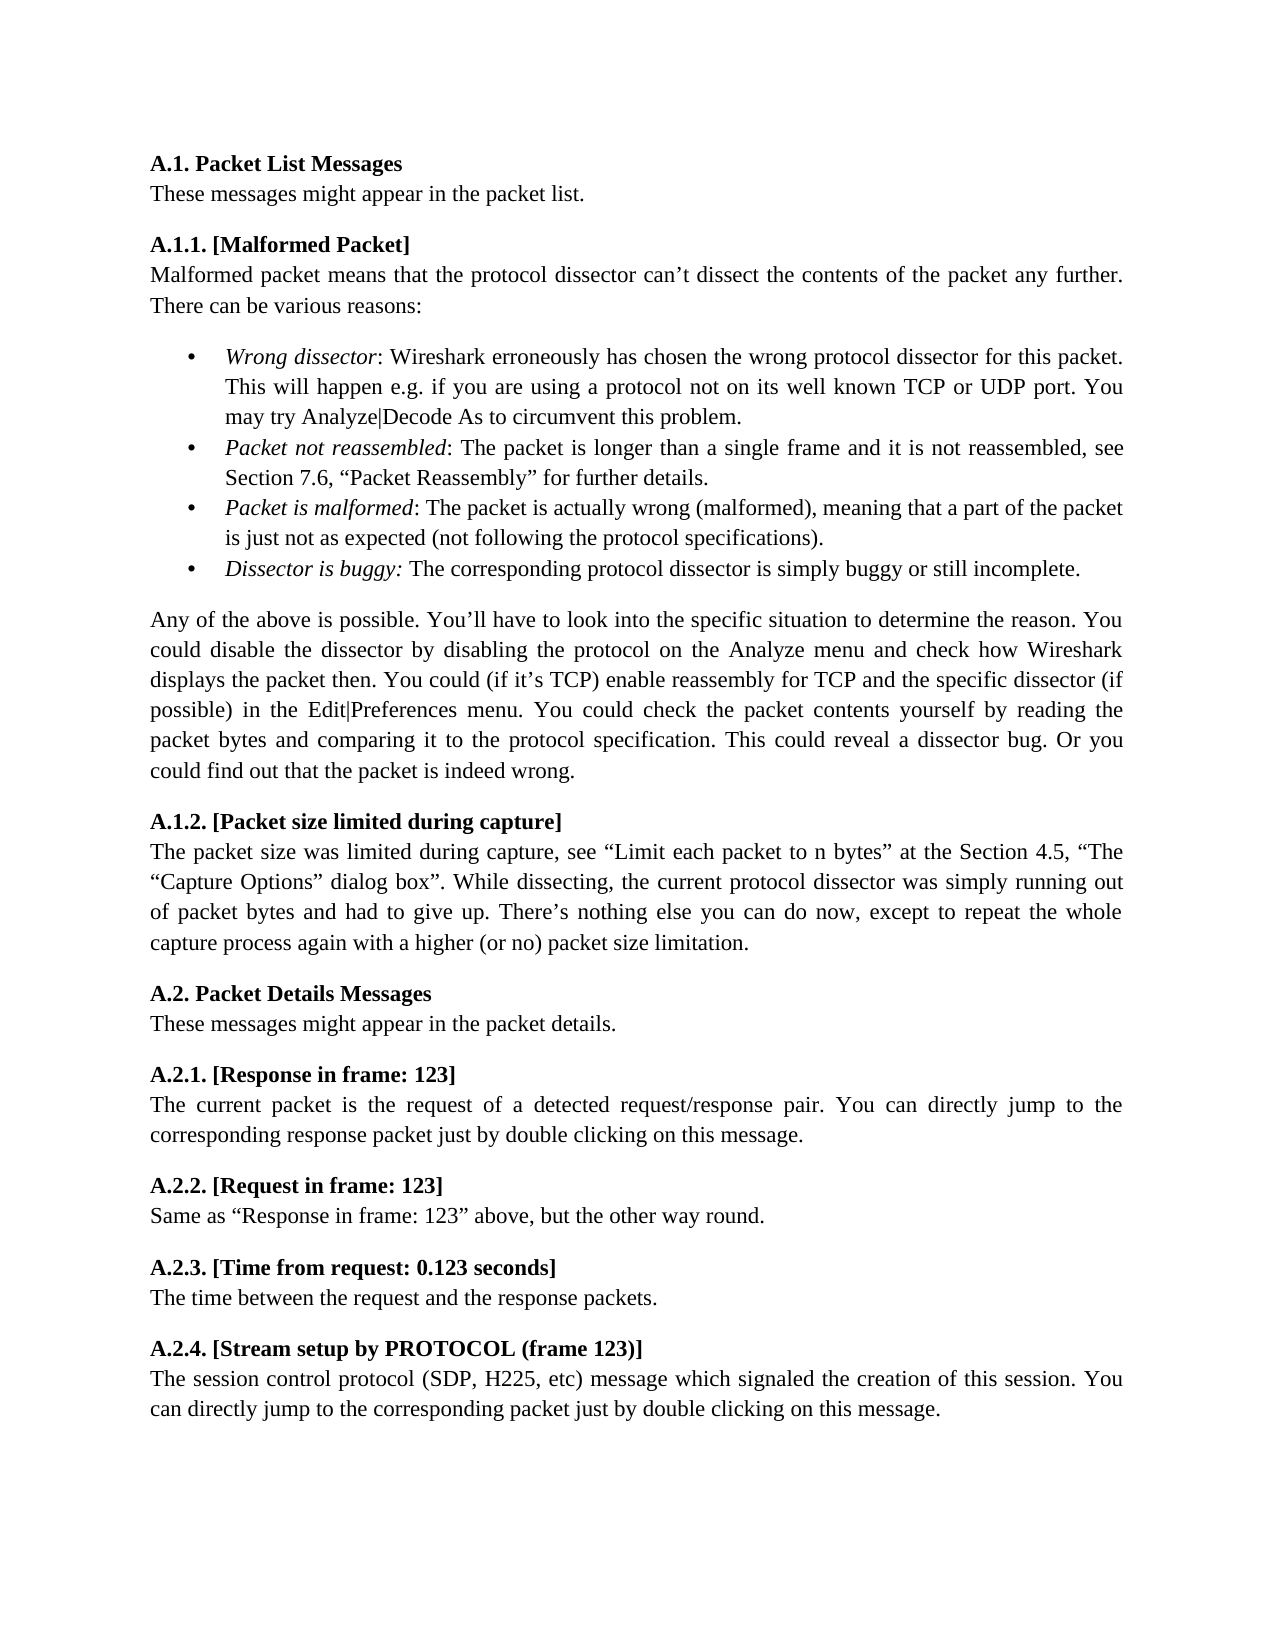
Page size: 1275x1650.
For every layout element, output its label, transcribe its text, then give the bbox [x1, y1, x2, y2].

text The current packet is the request of a detected request/response pair. You can directly jump to the corresponding response packet just by double clicking on this message. [150, 1091, 1125, 1148]
text Malformed packet means that the protocol dissector can’t dissect the contents of the packet any further. There can be various reasons: [150, 261, 1125, 318]
list Dissector is buggy: The corresponding protocol dissector is simply buggy or still incomplete. [187, 554, 1125, 581]
text These messages might appear in the packet list. [150, 180, 1125, 207]
subtitle A.2.1. [Response in frame: 123] [150, 1061, 1125, 1087]
list Packet is malformed: The packet is actually wrong (malformed), meaning that a part of the packet is just not as expected (not following the protocol specifications). [187, 494, 1125, 551]
subtitle A.1. Packet List Messages [150, 150, 1125, 176]
text The session control protocol (SDP, H225, etc) message which signaled the creation of this session. You can directly jump to the corresponding packet just by double clicking on this message. [150, 1365, 1125, 1422]
text The packet size was limited during capture, see “Limit each packet to n bytes” at the Section 4.5, “The “Capture Options” dialog box”. While dissecting, the current protocol dissector was simply running out of packet bytes and had to give up. There’s nothing else you can do now, except to repeat the whole capture process again with a higher (or no) packet size limitation. [150, 838, 1125, 955]
subtitle A.2.2. [Request in frame: 123] [150, 1172, 1125, 1199]
subtitle A.1.1. [Malformed Packet] [150, 231, 1125, 258]
text These messages might appear in the packet details. [150, 1010, 1125, 1036]
subtitle A.2.3. [Time from request: 0.123 seconds] [150, 1254, 1125, 1280]
subtitle A.2. Packet Details Messages [150, 980, 1125, 1006]
text The time between the request and the response packets. [150, 1284, 1125, 1310]
list Packet not reassembled: The packet is longer than a single frame and it is not reassembled, see Section 7.6, “Packet Reassembly” for further details. [187, 433, 1125, 490]
list Wrong dissector: Wireshark erroneously has chosen the wrong protocol dissector for this packet. This will happen e.g. if you are using a protocol not on its well known TCP or UDP port. You may try Analyze|Decode As to circumvent this problem. [187, 343, 1125, 429]
text Same as “Response in frame: 123” above, but the other way round. [150, 1203, 1125, 1229]
subtitle A.1.2. [Packet size limited during capture] [150, 808, 1125, 834]
text Any of the above is possible. You’ll have to look into the specific situation to determine the reason. You could disable the dissector by disabling the protocol on the Analyze menu and check how Wireshark displays the packet then. You could (if it’s TCP) enable reassembly for TCP and the specific dissector (if possible) in the Edit|Preferences menu. You could check the packet contents yourself by reading the packet bytes and comparing it to the protocol specification. This could reveal a dissector bug. Or you could find out that the packet is indeed wrong. [150, 606, 1125, 783]
subtitle A.2.4. [Stream setup by PROTOCOL (frame 123)] [150, 1335, 1125, 1361]
